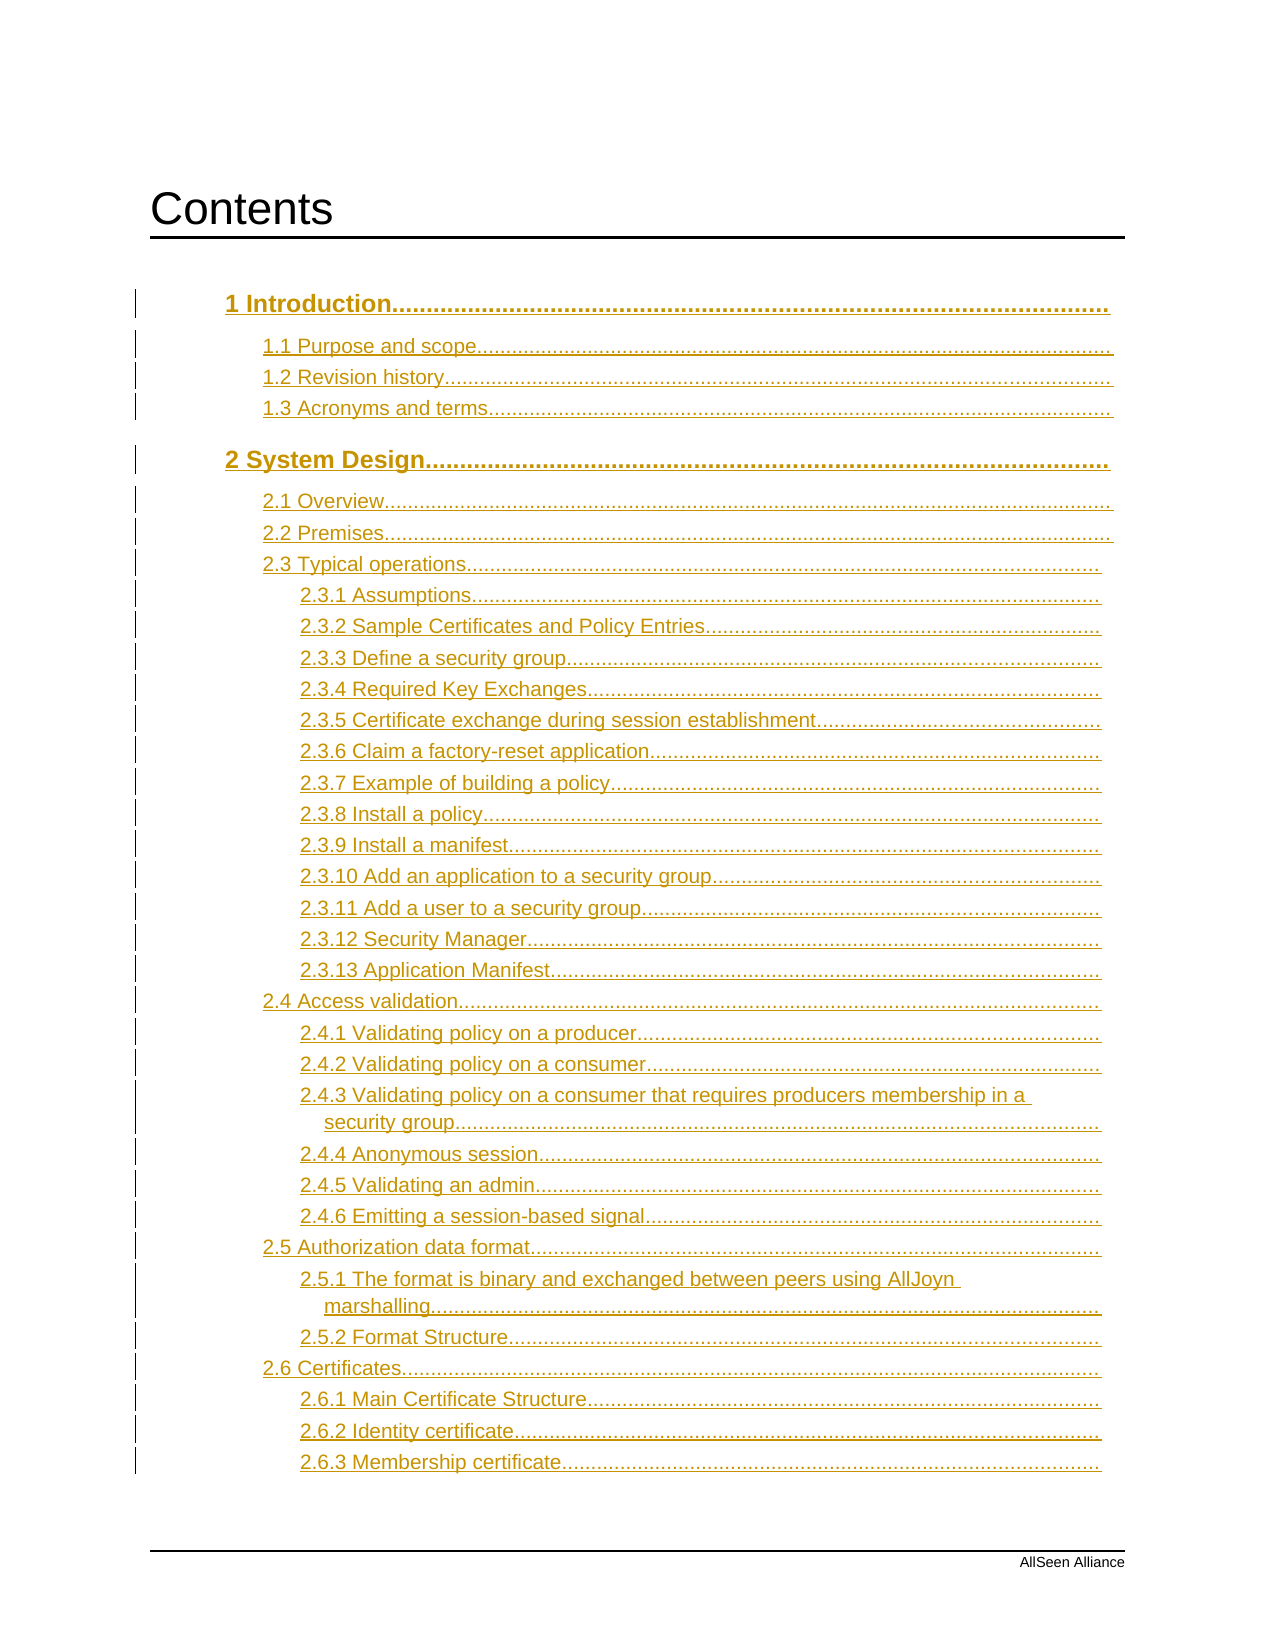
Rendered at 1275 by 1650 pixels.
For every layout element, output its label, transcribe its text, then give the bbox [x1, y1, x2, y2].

subtitle Contents [150, 181, 1125, 236]
